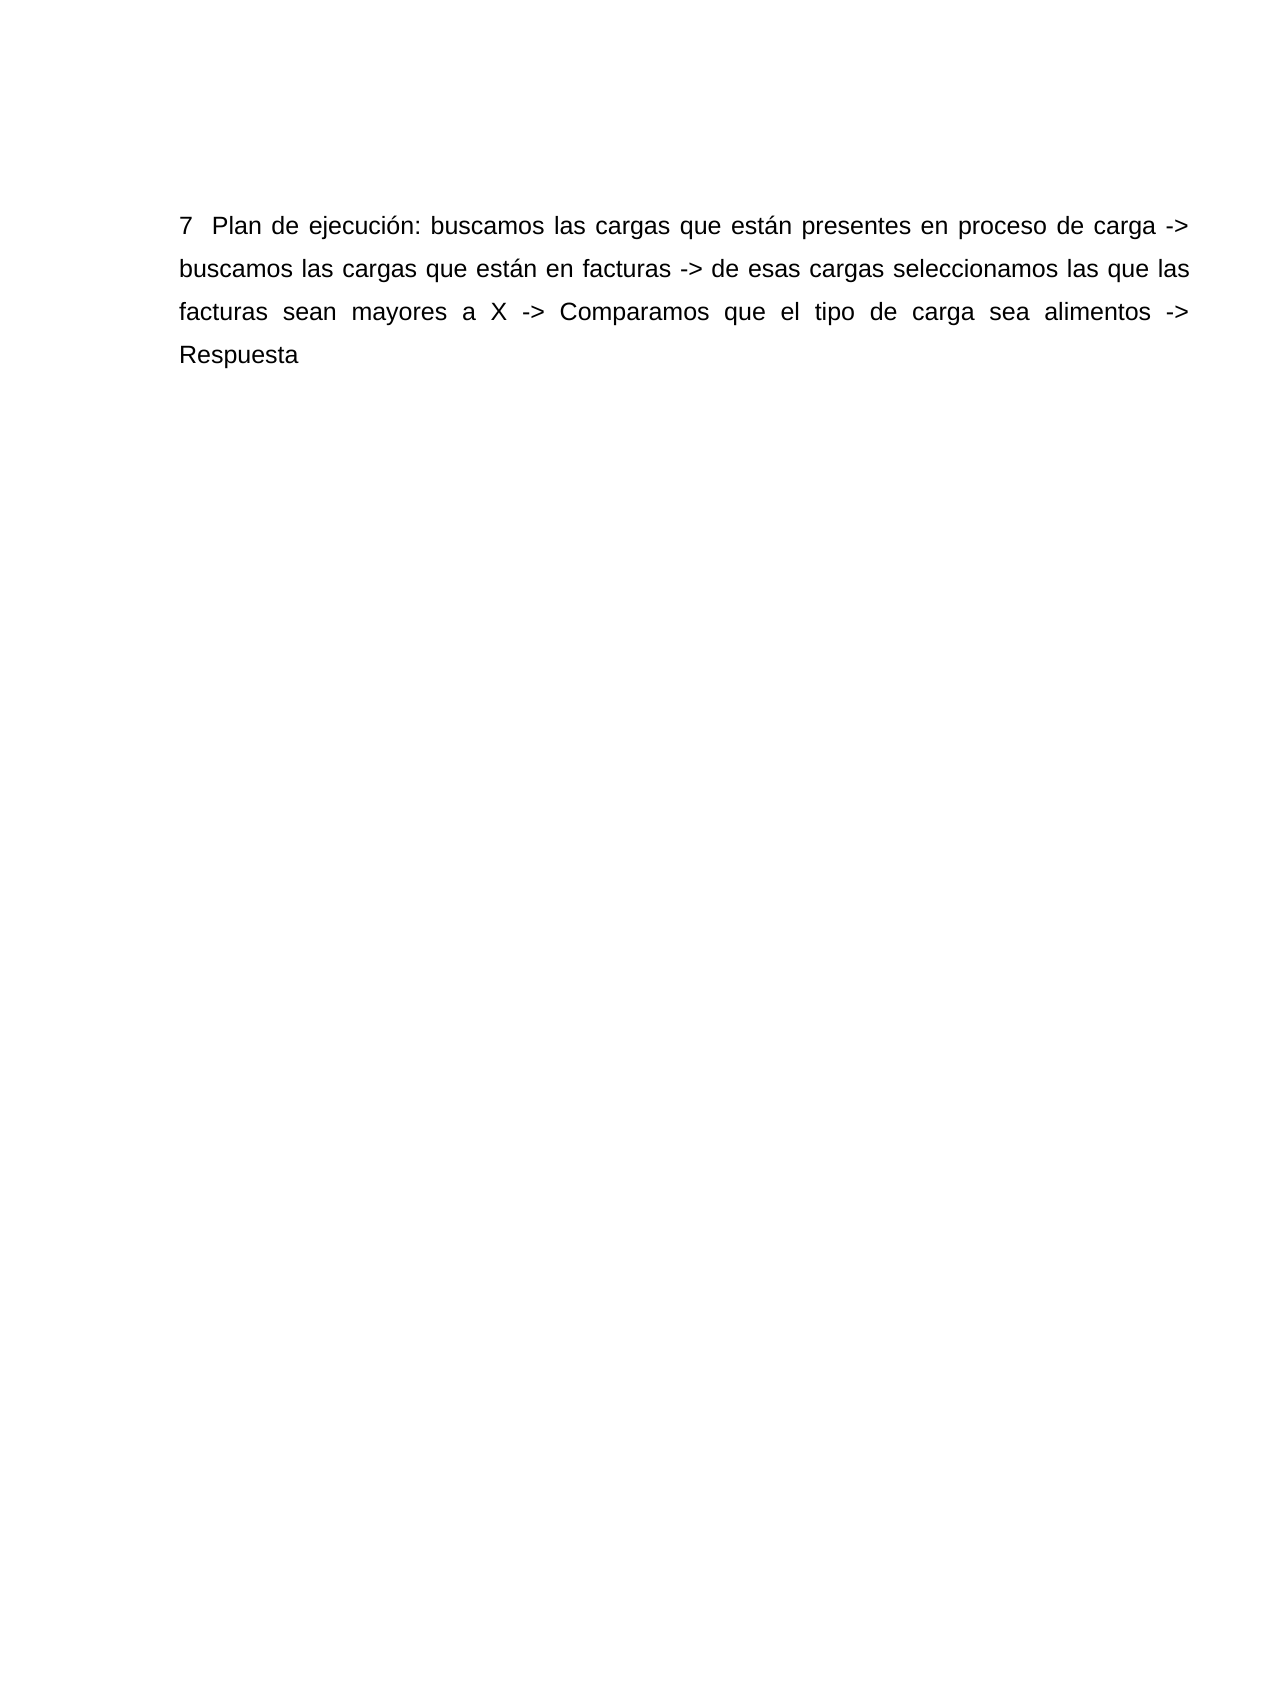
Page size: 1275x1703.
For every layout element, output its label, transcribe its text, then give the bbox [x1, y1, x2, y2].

list 7 Plan de ejecución: buscamos las cargas que están presentes en proceso de carga -> buscamos las cargas que están en facturas -> de esas cargas seleccionamos las que las facturas sean mayores a X -> Comparamos que el tipo de carga sea alimentos -> Respuesta [179, 211, 1191, 369]
